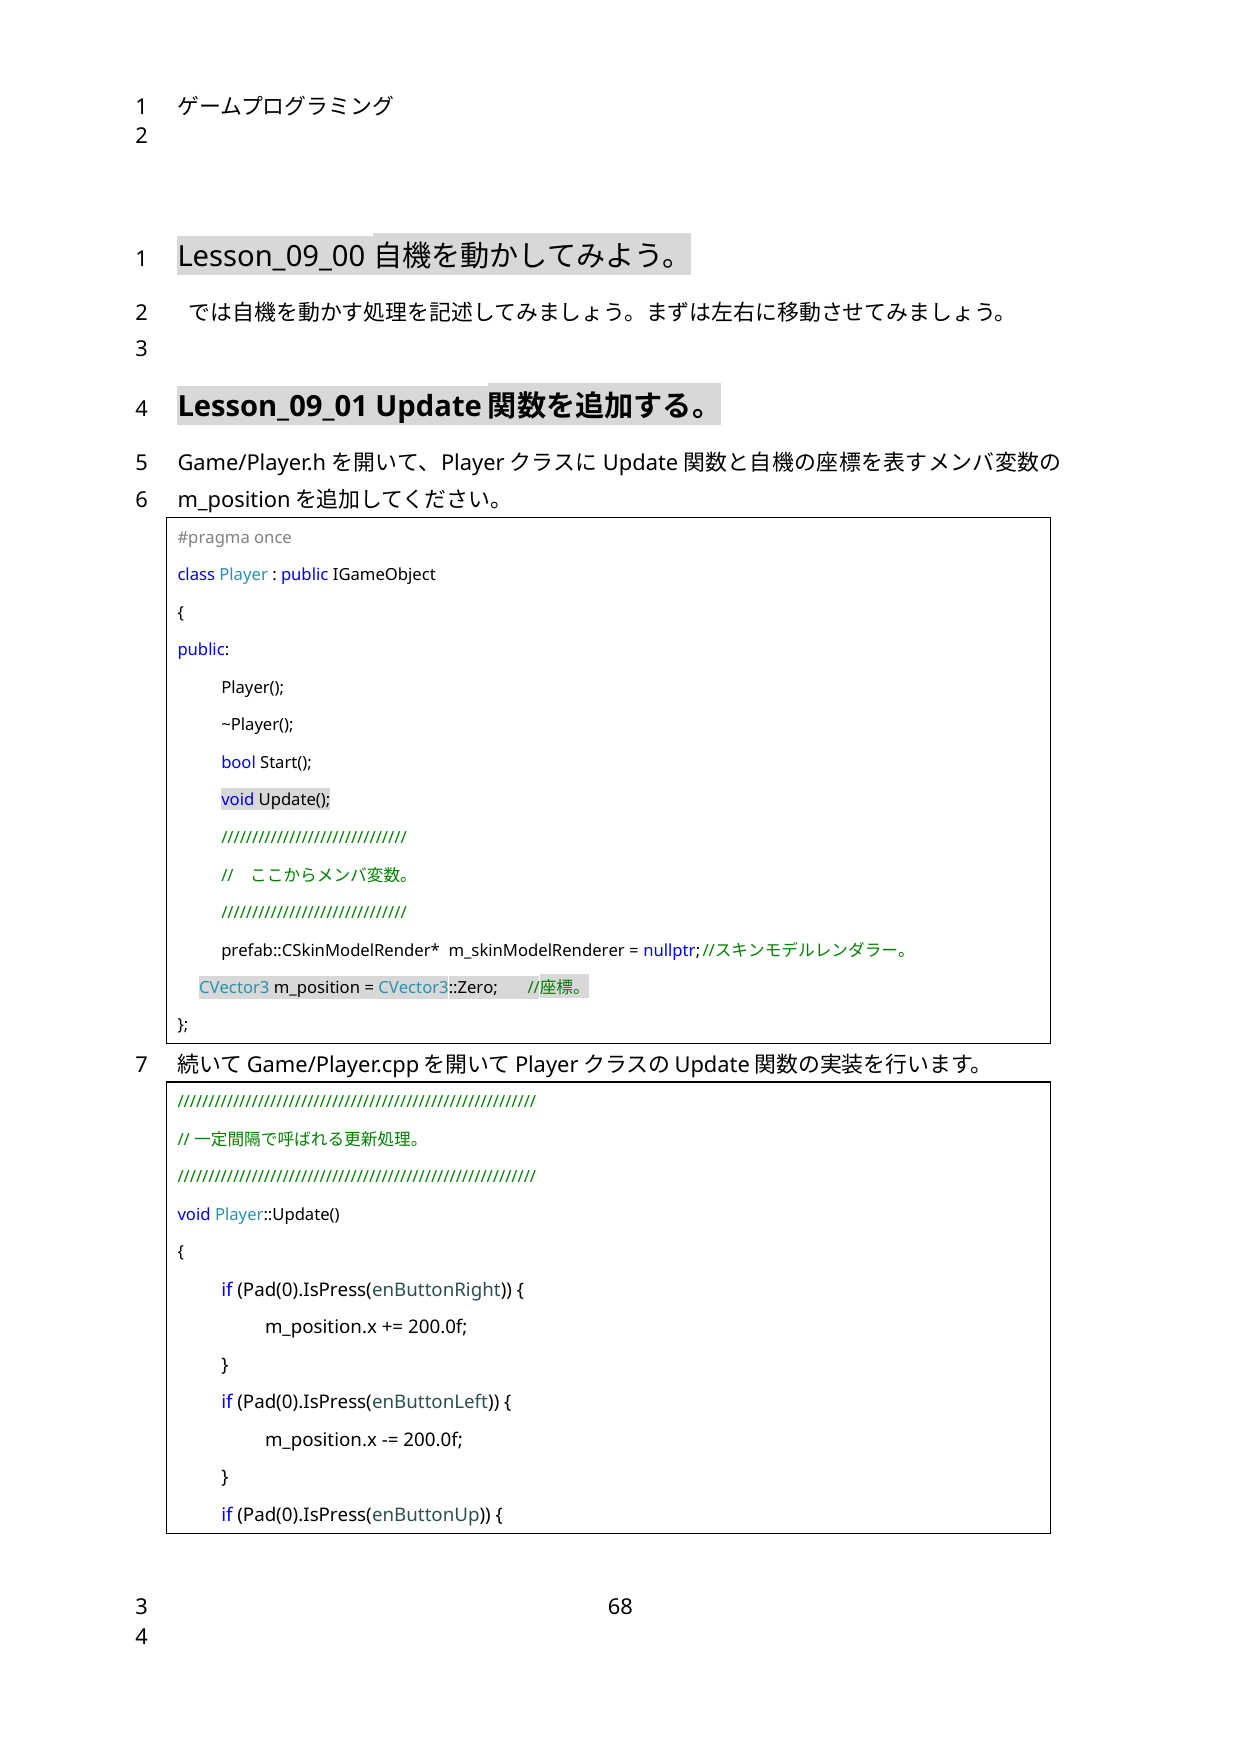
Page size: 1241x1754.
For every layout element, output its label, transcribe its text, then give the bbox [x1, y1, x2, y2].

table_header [167, 1083, 1050, 1532]
text Game/Player.hを開いて、PlayerクラスにUpdate関数と自機の座標を表すメンバ変数のm_positionを追加してください。 [177, 442, 1063, 517]
subtitle Lesson_09_00 自機を動かしてみよう。 [177, 217, 1063, 292]
text では自機を動かす処理を記述してみましょう。まずは左右に移動させてみましょう。 [177, 292, 1063, 329]
subtitle Lesson_09_01 Update関数を追加する。 [177, 367, 1063, 442]
table_header #pragma once class Player : public IGameObject { public: Player(); ~Player(); bool Start(); void Update(); ////////////////////////////// // ここからメンバ変数。 ////////////////////////////// prefab::CSkinModelRender* m_skinModelRenderer = nullptr; //スキンモデルレンダラー。 CVector3 m_position = CVector3::Zero; //座標。 }; [167, 518, 1050, 1043]
text 続いてGame/Player.cppを開いてPlayerクラスのUpdate関数の実装を行います。 [177, 1044, 1063, 1081]
